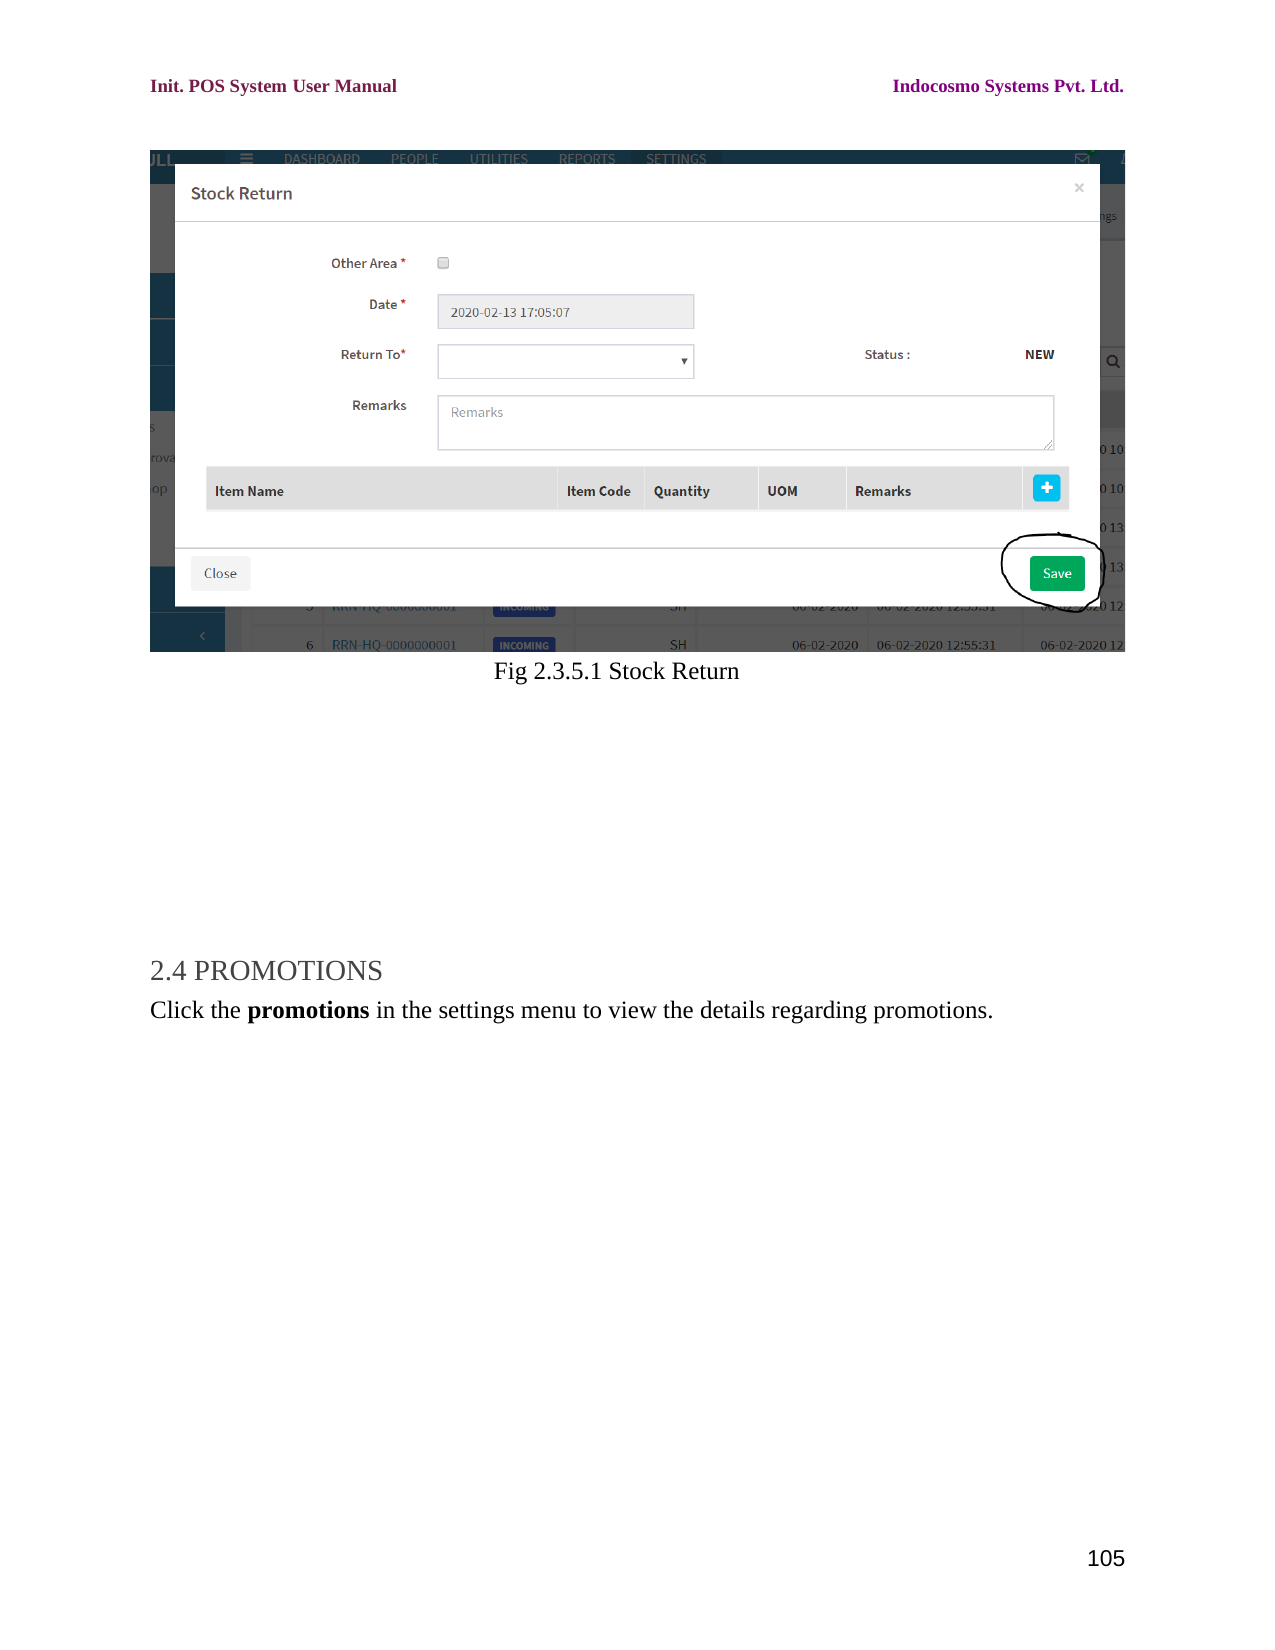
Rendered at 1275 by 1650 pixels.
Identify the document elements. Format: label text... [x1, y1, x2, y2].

text Click the promotions in the settings menu to view the details regarding promotions. [150, 995, 1125, 1024]
text Fig 2.3.5.1 Stock Return [150, 656, 1125, 685]
picture [150, 150, 1125, 652]
subtitle 2.4 PROMOTIONS [150, 953, 1125, 987]
